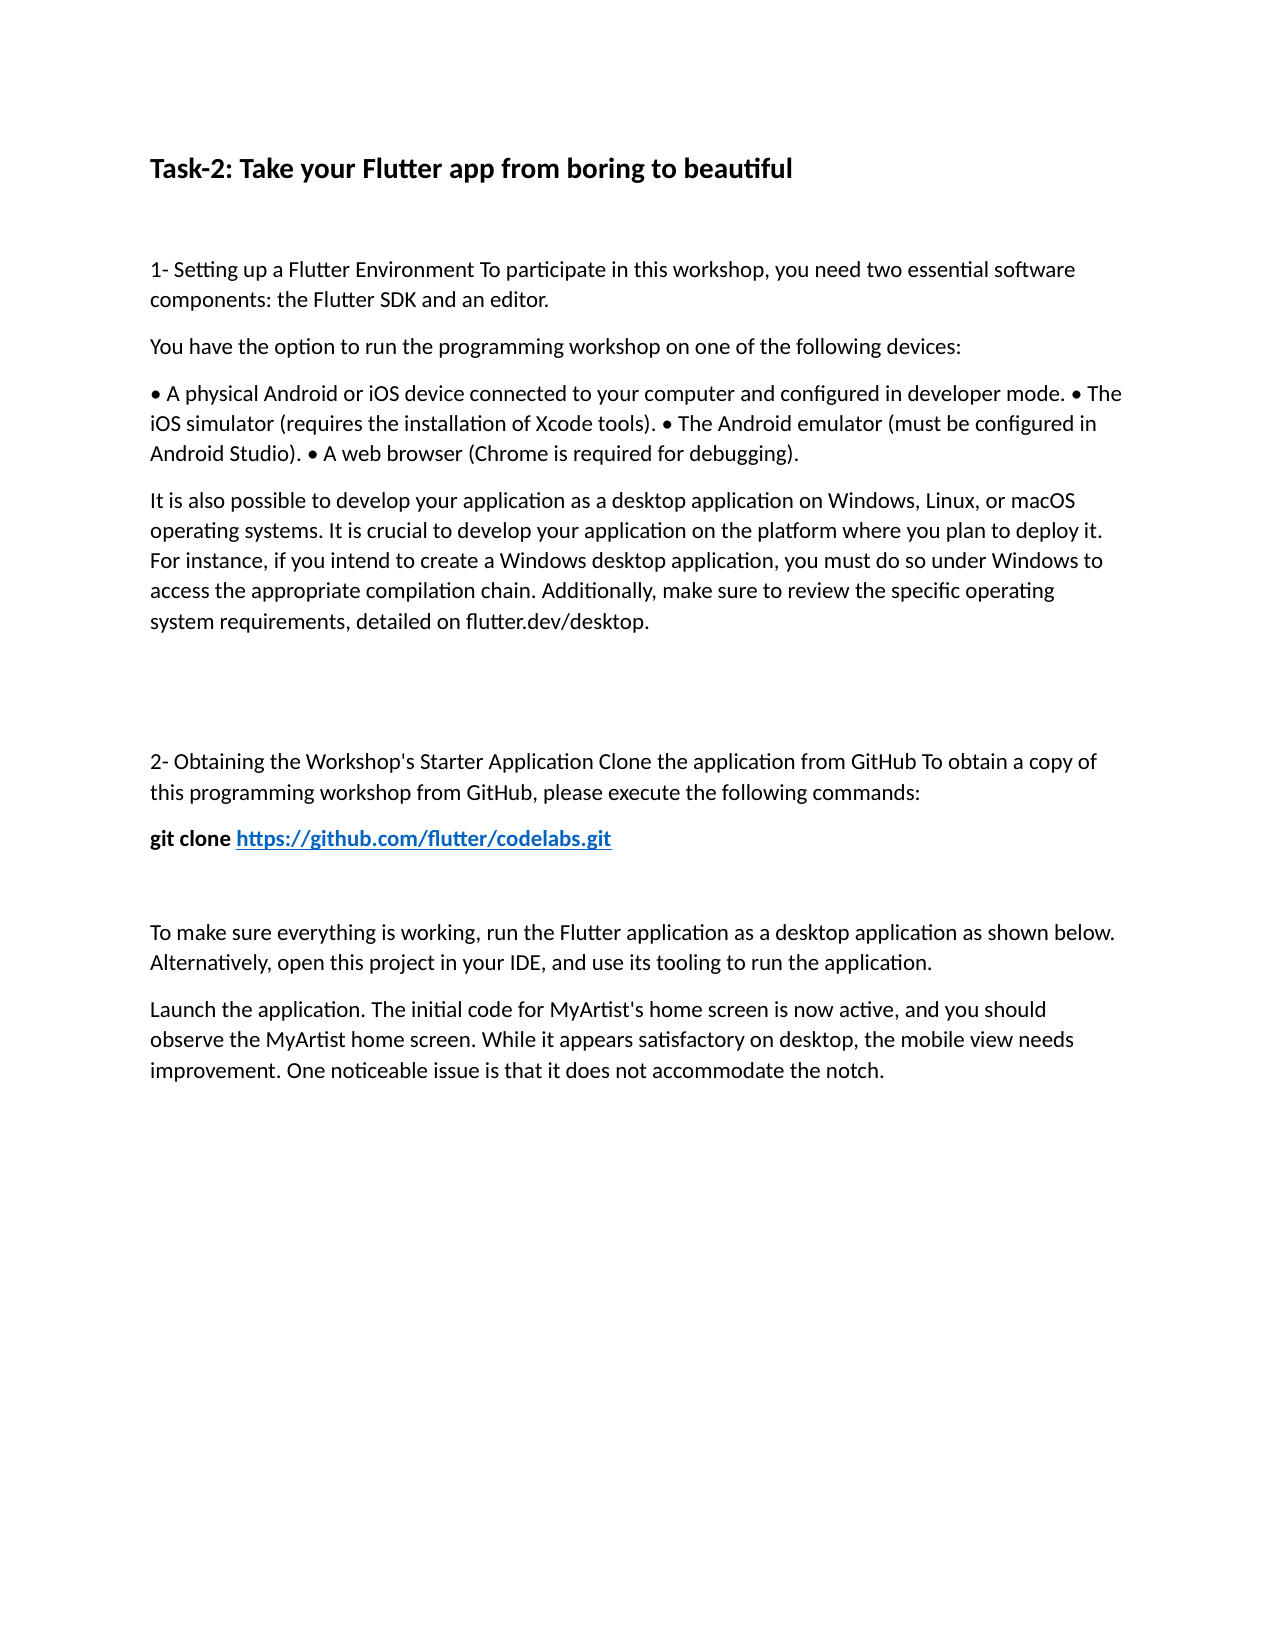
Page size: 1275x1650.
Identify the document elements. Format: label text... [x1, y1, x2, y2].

text 1- Setting up a Flutter Environment To participate in this workshop, you need two essential software components: the Flutter SDK and an editor. [150, 255, 1125, 313]
text To make sure everything is working, run the Flutter application as a desktop application as shown below. Alternatively, open this project in your IDE, and use its tooling to run the application. [150, 918, 1125, 976]
text Task-2: Take your Flutter app from boring to beautiful [150, 150, 1125, 186]
text You have the option to run the programming workshop on one of the following devices: [150, 332, 1125, 360]
text It is also possible to develop your application as a desktop application on Windows, Linux, or macOS operating systems. It is crucial to develop your application on the platform where you plan to deploy it. For instance, if you intend to create a Windows desktop application, you must do so under Windows to access the appropriate compilation chain. Additionally, make sure to review the specific operating system requirements, detailed on flutter.dev/desktop. [150, 486, 1125, 635]
text git clone https://github.com/flutter/codelabs.git [150, 824, 1125, 852]
text • A physical Android or iOS device connected to your computer and configured in developer mode. • The iOS simulator (requires the installation of Xcode tools). • The Android emulator (must be configured in Android Studio). • A web browser (Chrome is required for debugging). [150, 379, 1125, 467]
text 2- Obtaining the Workshop's Starter Application Clone the application from GitHub To obtain a copy of this programming workshop from GitHub, please execute the following commands: [150, 747, 1125, 806]
text Launch the application. The initial code for MyArtist's home screen is now active, and you should observe the MyArtist home screen. While it appears satisfactory on desktop, the mobile view needs improvement. One noticeable issue is that it does not accommodate the notch. [150, 995, 1125, 1084]
